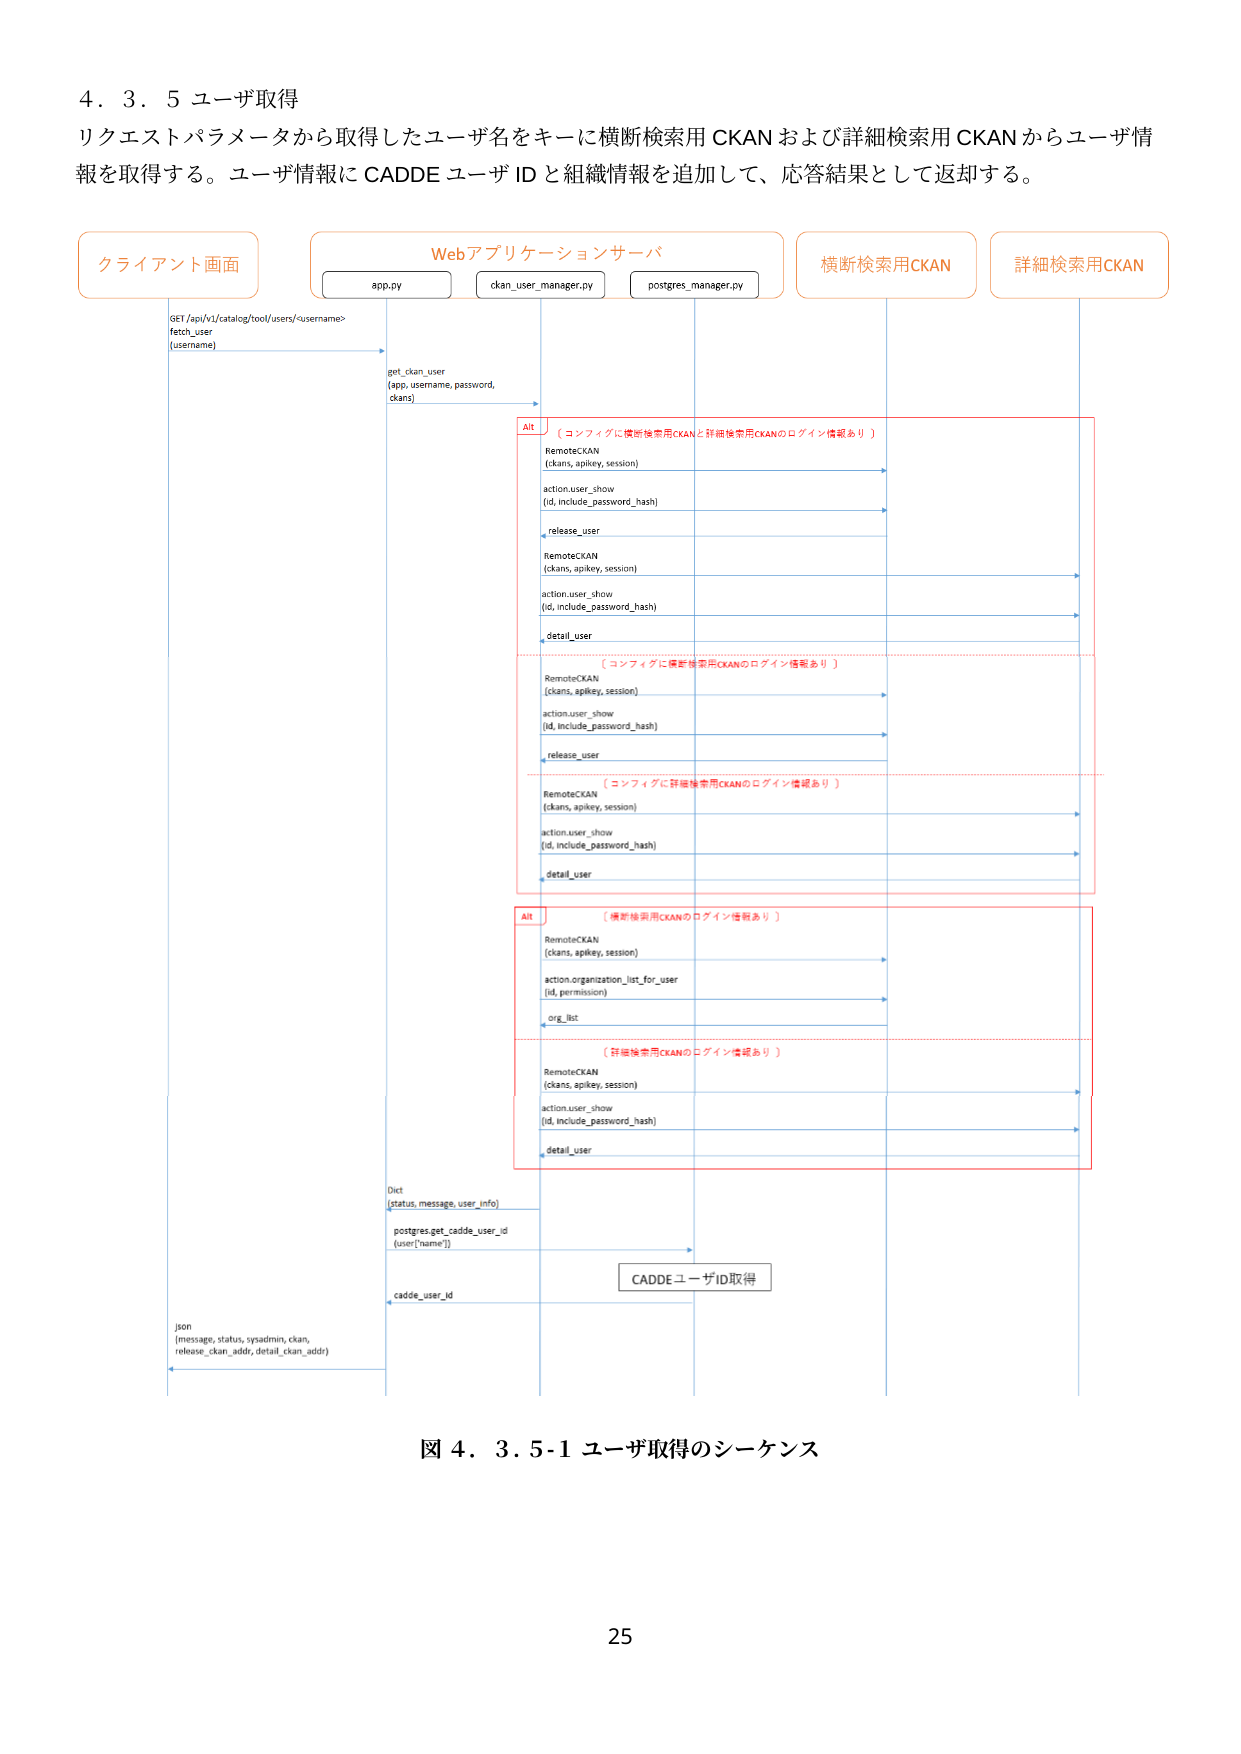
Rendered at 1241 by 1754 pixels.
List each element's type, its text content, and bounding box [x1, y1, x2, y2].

picture [75, 229, 1178, 1396]
text リクエストパラメータから取得したユーザ名をキーに横断検索用CKANおよび詳細検索用CKANからユーザ情報を取得する。ユーザ情報にCADDEユーザIDと組織情報を追加して、応答結果として返却する。 [75, 117, 1165, 192]
subtitle ユーザ取得 [75, 79, 1165, 117]
text 図 ４．３. ５-１ ユーザ取得のシーケンス [75, 1429, 1165, 1467]
